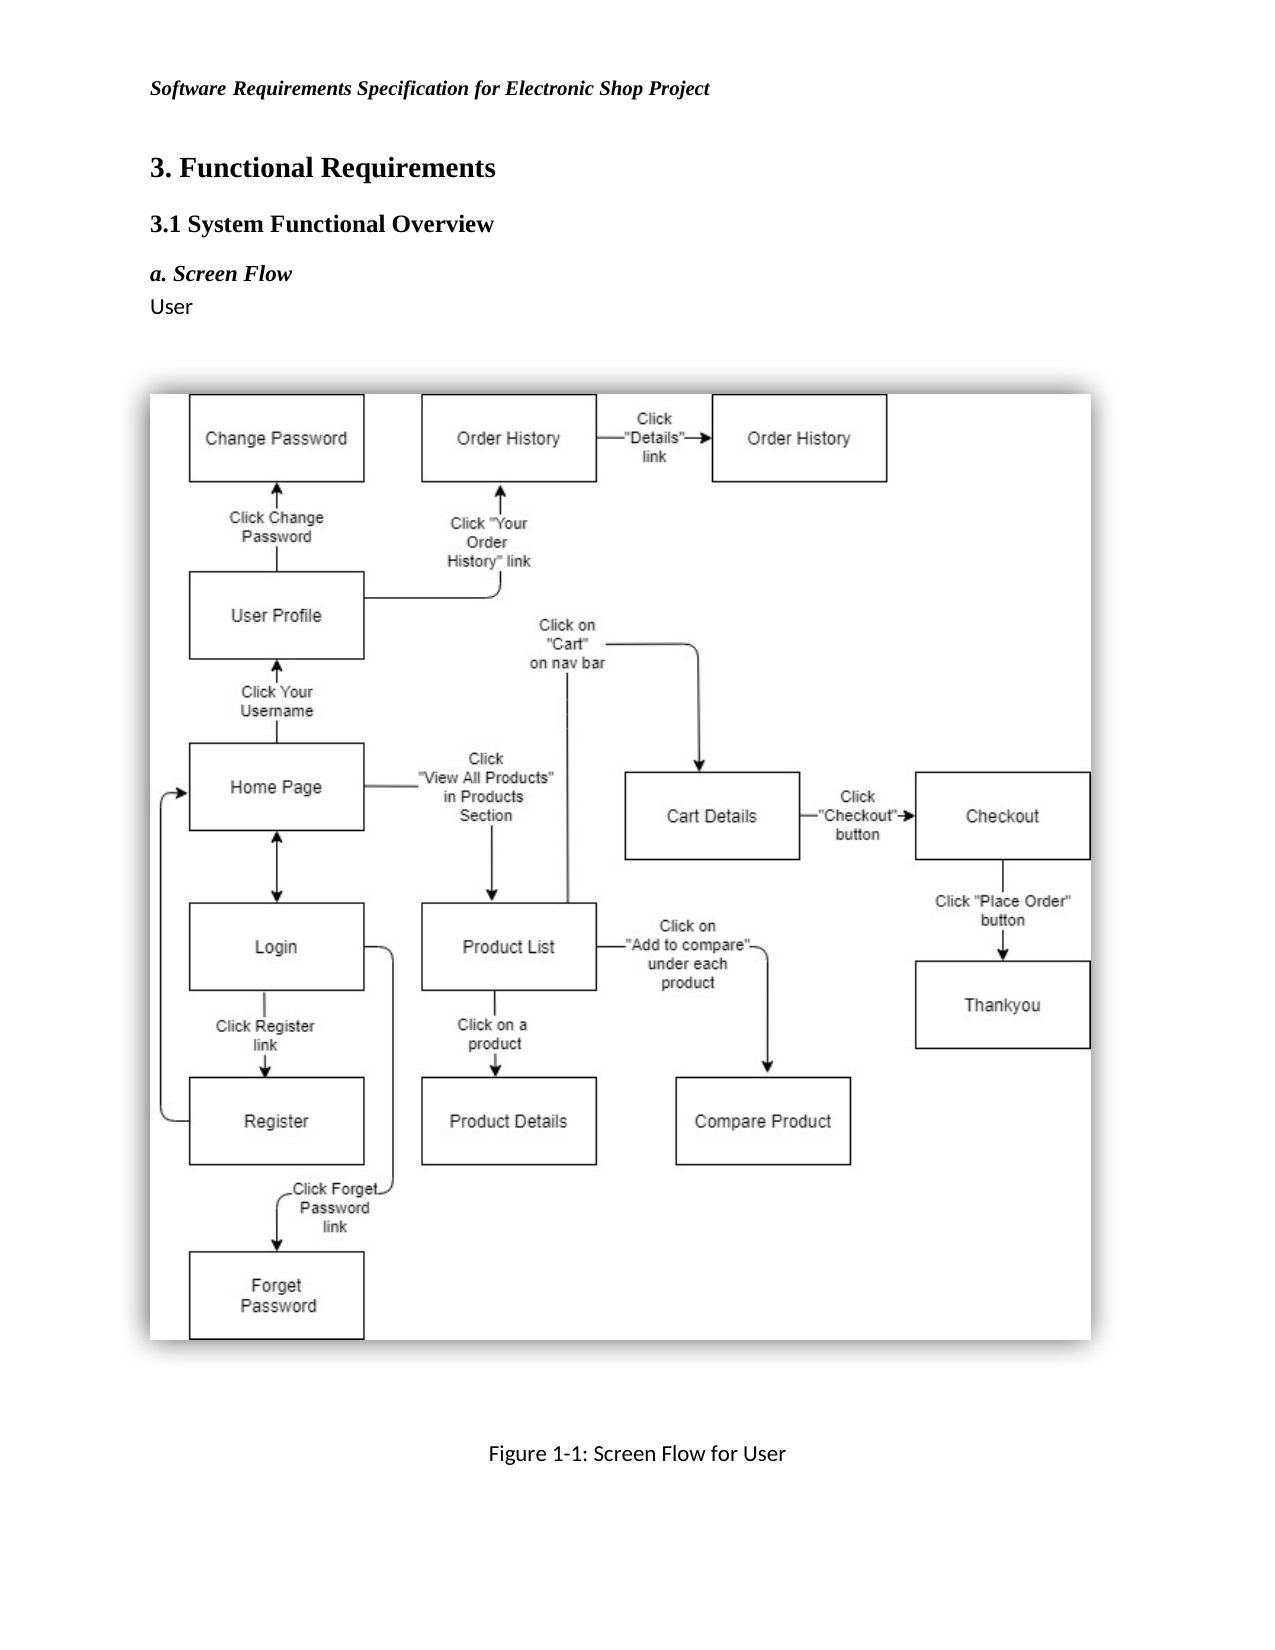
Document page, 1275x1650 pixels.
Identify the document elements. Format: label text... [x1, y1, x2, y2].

text User [150, 292, 1125, 320]
subtitle 3.1 System Functional Overview [150, 213, 1125, 238]
picture [150, 394, 1091, 1340]
subtitle 3. Functional Requirements [150, 150, 1125, 183]
text Figure 1-1: Screen Flow for User [150, 1439, 1125, 1467]
subtitle a. Screen Flow [150, 263, 1125, 286]
